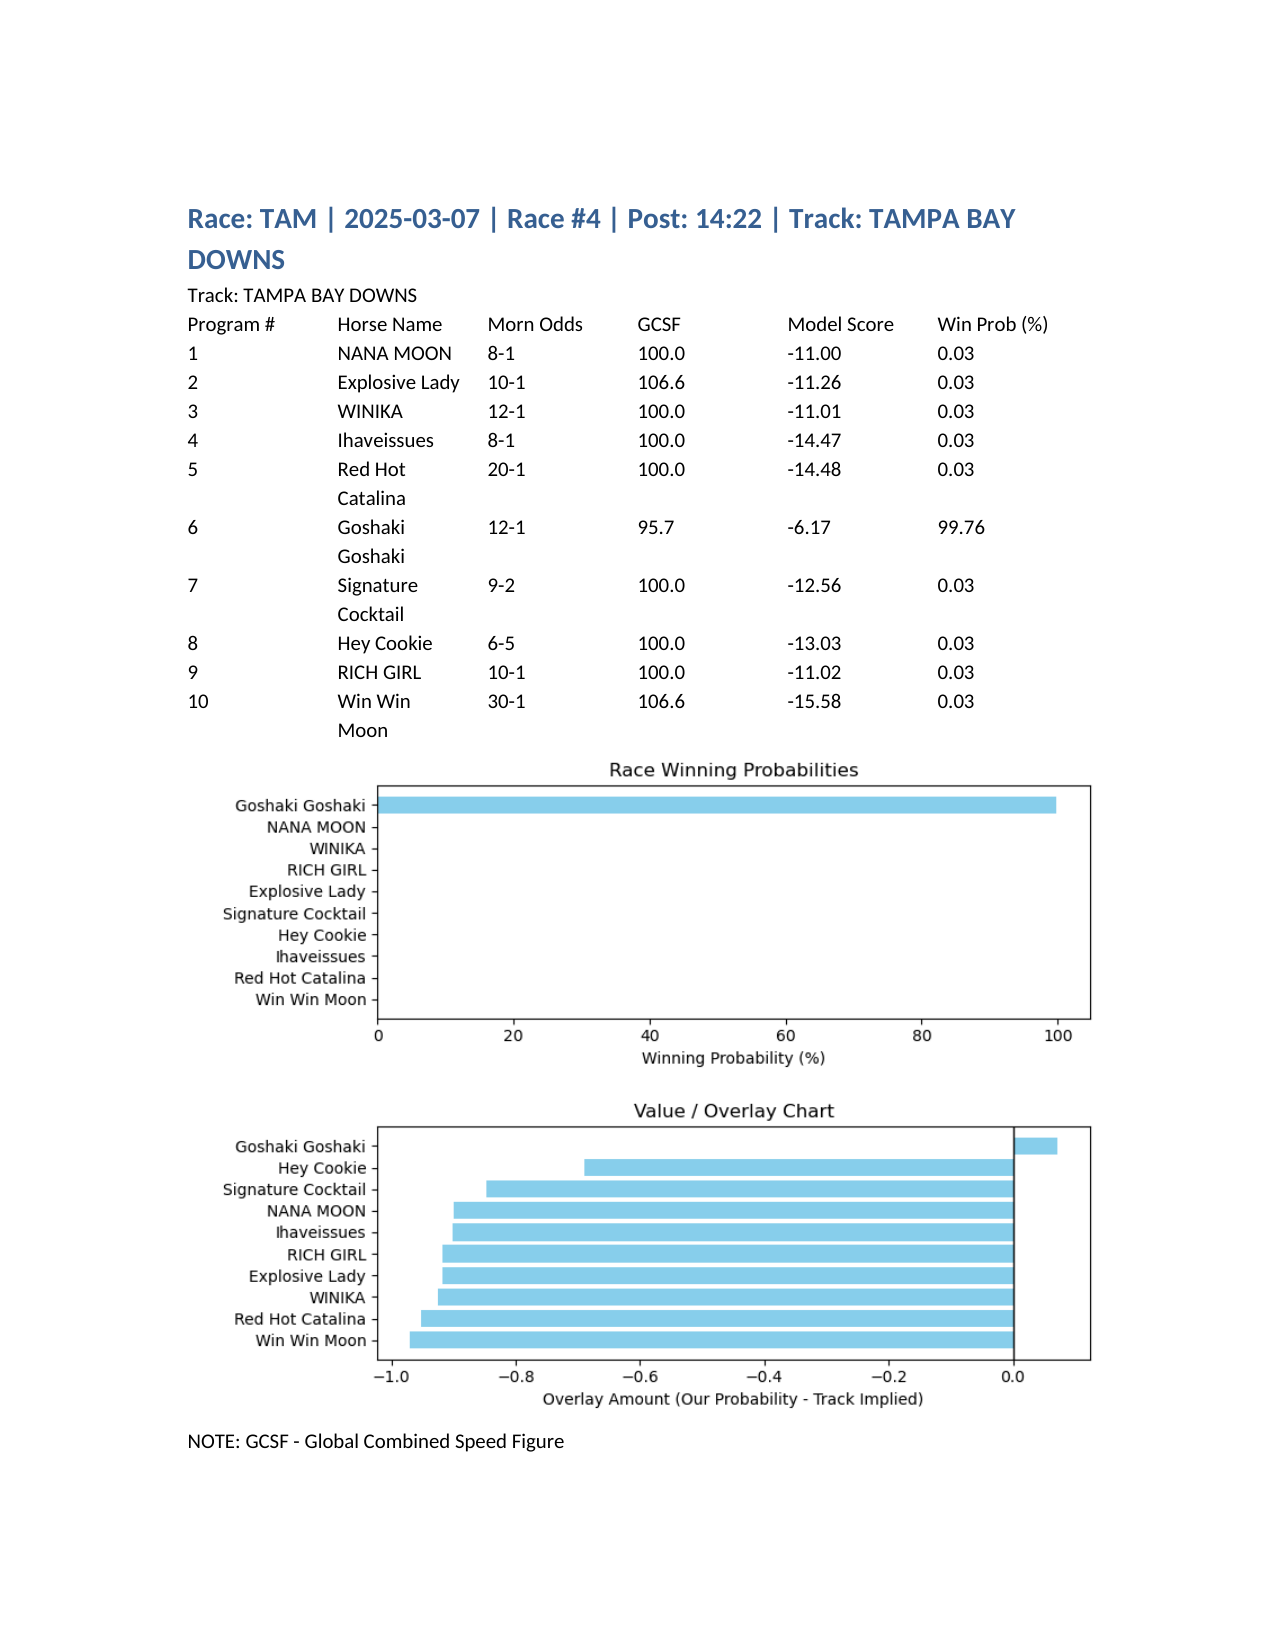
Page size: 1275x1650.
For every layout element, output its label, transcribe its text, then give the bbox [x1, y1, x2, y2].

picture [206, 746, 1107, 1084]
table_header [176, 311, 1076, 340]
subtitle Race: TAM | 2025-03-07 | Race #4 | Post: 14:22 | Track: TAMPA BAY DOWNS [187, 200, 1087, 277]
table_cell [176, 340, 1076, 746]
text Track: TAMPA BAY DOWNS [187, 282, 1087, 307]
text NOTE: GCSF - Global Combined Speed Figure [187, 1429, 1087, 1454]
picture [206, 1087, 1107, 1425]
